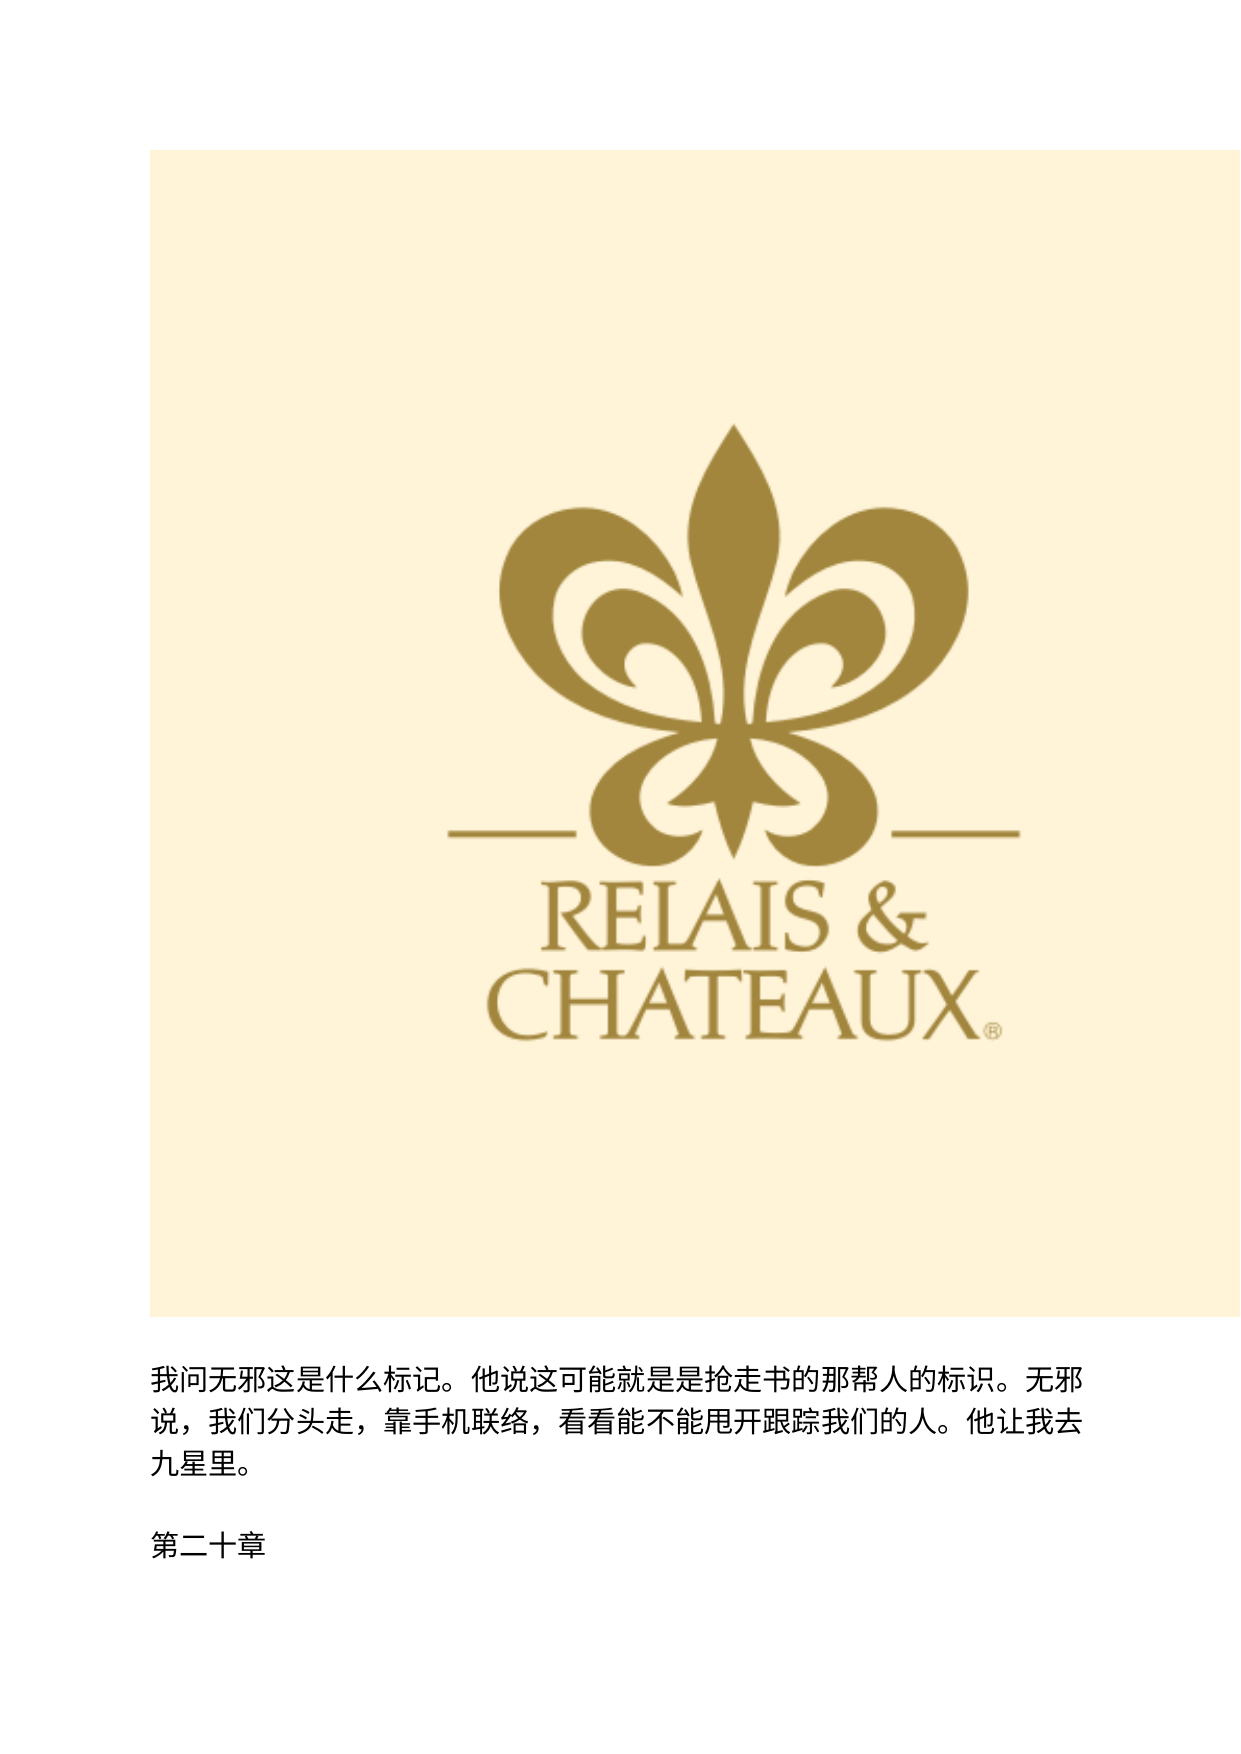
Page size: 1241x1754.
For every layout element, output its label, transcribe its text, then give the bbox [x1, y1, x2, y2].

text 我问无邪这是什么标记。他说这可能就是是抢走书的那帮人的标识。无邪说，我们分头走，靠手机联络，看看能不能甩开跟踪我们的人。他让我去九星里。 [150, 1356, 1090, 1483]
text 第二十章 [150, 1523, 1090, 1565]
picture [150, 150, 1241, 1317]
